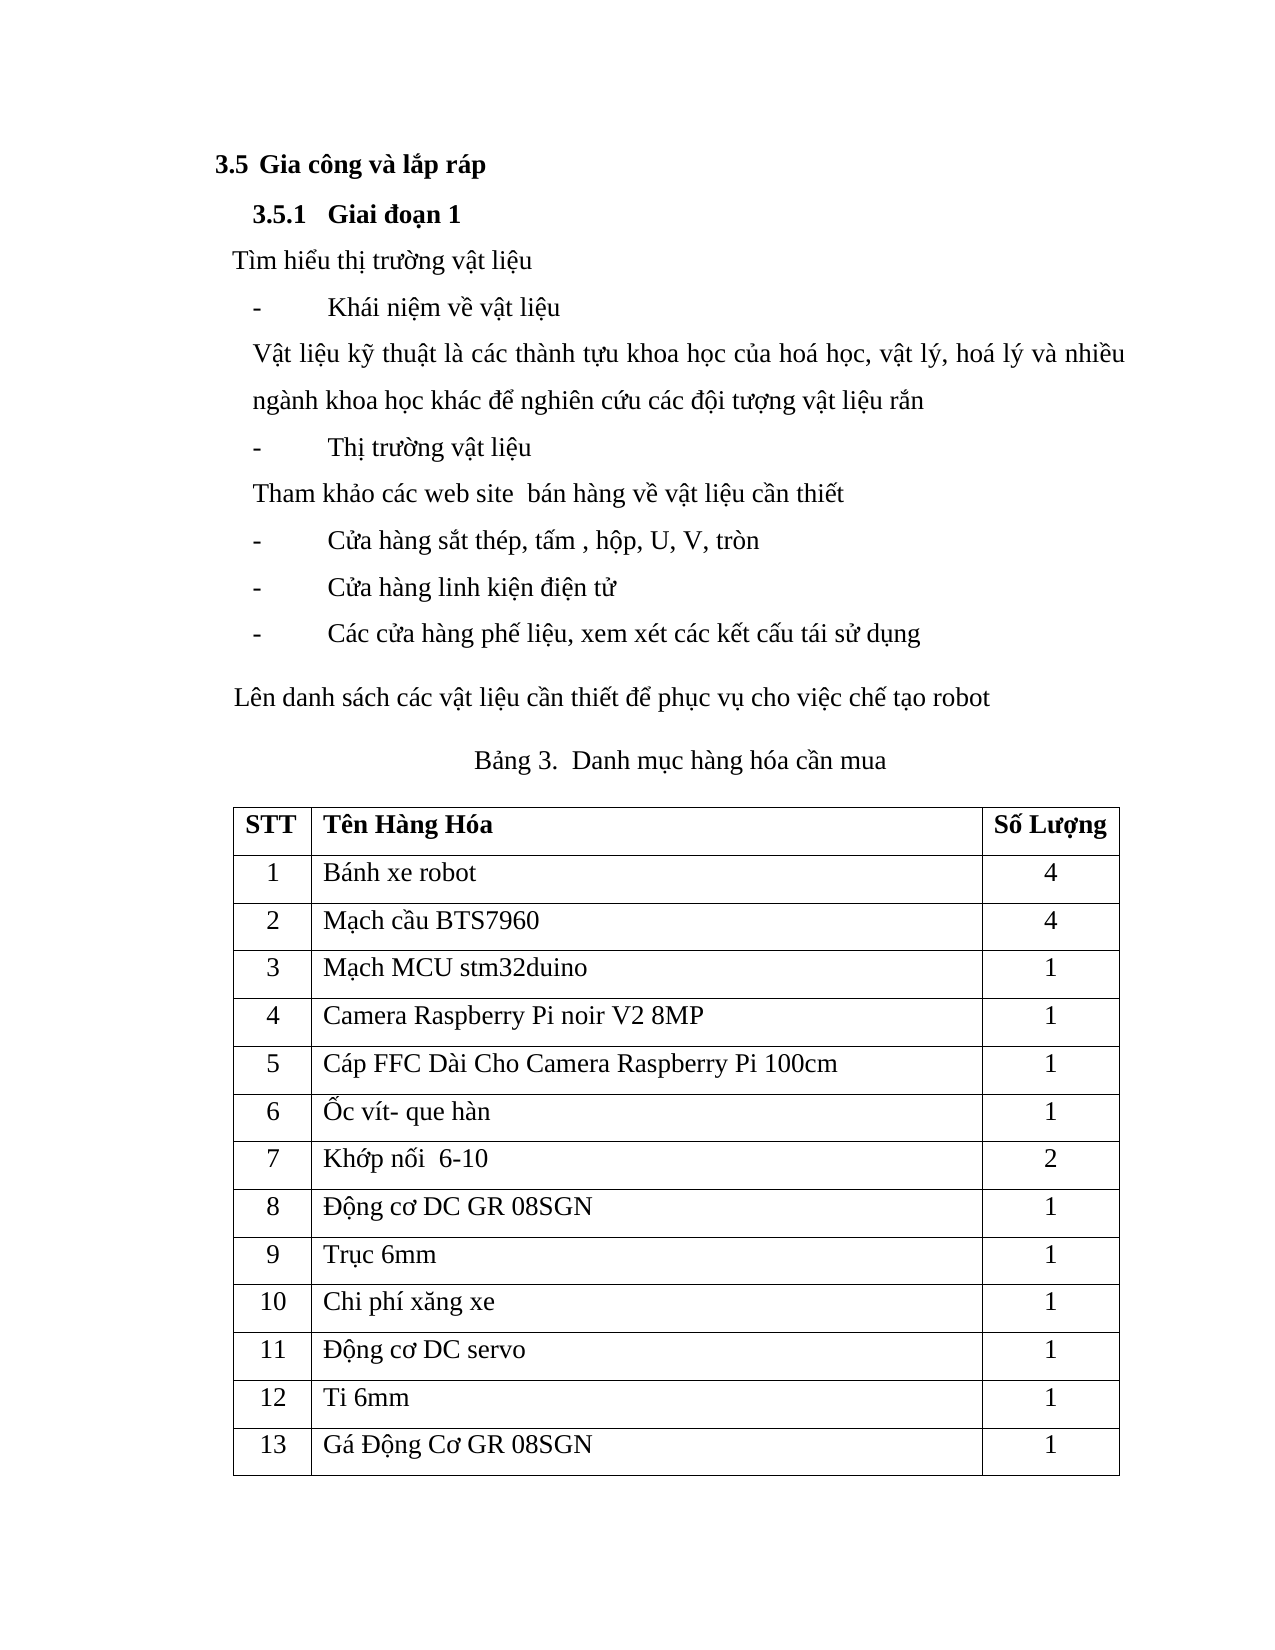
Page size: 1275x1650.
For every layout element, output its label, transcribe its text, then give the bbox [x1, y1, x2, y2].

table_cell 1 [983, 1190, 1119, 1237]
table_cell Ti 6mm [312, 1381, 982, 1427]
table_header Số Lượng [983, 808, 1119, 855]
table_cell 1 [983, 951, 1119, 998]
table_cell Động cơ DC servo [312, 1333, 982, 1380]
text Bảng 3. Danh mục hàng hóa cần mua [233, 744, 1127, 775]
list Cửa hàng sắt thép, tấm , hộp, U, V, tròn [252, 524, 1127, 555]
table_cell 4 [234, 999, 311, 1046]
table_cell Cáp FFC Dài Cho Camera Raspberry Pi 100cm [312, 1047, 982, 1093]
table_cell 1 [983, 1095, 1119, 1141]
table_cell 3 [234, 951, 311, 998]
table_cell 1 [983, 1333, 1119, 1380]
list Các cửa hàng phế liệu, xem xét các kết cấu tái sử dụng [252, 617, 1127, 648]
list Vật liệu kỹ thuật là các thành tựu khoa học của hoá học, vật lý, hoá lý và nhiều ngành khoa học khác để nghiên cứu các đội tượng vật liệu rắn [252, 337, 1127, 415]
table_cell Camera Raspberry Pi noir V2 8MP [312, 999, 982, 1046]
table_cell Động cơ DC GR 08SGN [312, 1190, 982, 1237]
table_cell 12 [234, 1381, 311, 1427]
table_cell 2 [234, 904, 311, 950]
table_cell 13 [234, 1429, 311, 1475]
table_cell Bánh xe robot [312, 856, 982, 903]
table_cell Mạch cầu BTS7960 [312, 904, 982, 950]
table_cell 6 [234, 1095, 311, 1141]
table_cell 2 [983, 1142, 1119, 1189]
subtitle Gia công và lắp ráp [215, 148, 1127, 179]
table_cell Khớp nối 6-10 [312, 1142, 982, 1189]
table_cell 1 [234, 856, 311, 903]
table_cell 4 [983, 856, 1119, 903]
table_cell Mạch MCU stm32duino [312, 951, 982, 998]
subtitle Giai đoạn 1 [252, 198, 1127, 229]
table_cell Trục 6mm [312, 1238, 982, 1284]
text Lên danh sách các vật liệu cần thiết để phục vụ cho việc chế tạo robot [233, 681, 1127, 712]
list Tìm hiểu thị trường vật liệu [232, 244, 1127, 275]
list Thị trường vật liệu [252, 431, 1127, 462]
table_cell Gá Động Cơ GR 08SGN [312, 1429, 982, 1475]
table_cell 10 [234, 1285, 311, 1332]
table_cell 4 [983, 904, 1119, 950]
table_cell Ốc vít- que hàn [312, 1095, 982, 1141]
table_cell 7 [234, 1142, 311, 1189]
table_cell 1 [983, 999, 1119, 1046]
table_cell 9 [234, 1238, 311, 1284]
table_cell 1 [983, 1285, 1119, 1332]
list Khái niệm về vật liệu [252, 291, 1127, 322]
table_cell 1 [983, 1238, 1119, 1284]
table_cell 5 [234, 1047, 311, 1093]
table_header Tên Hàng Hóa [312, 808, 982, 855]
table_cell Chi phí xăng xe [312, 1285, 982, 1332]
table_cell 1 [983, 1429, 1119, 1475]
list Tham khảo các web site bán hàng về vật liệu cần thiết [252, 477, 1127, 508]
table_cell 8 [234, 1190, 311, 1237]
table_cell 1 [983, 1047, 1119, 1093]
list Cửa hàng linh kiện điện tử [252, 571, 1127, 602]
table_cell 1 [983, 1381, 1119, 1427]
table_header STT [234, 808, 311, 855]
table_cell 11 [234, 1333, 311, 1380]
